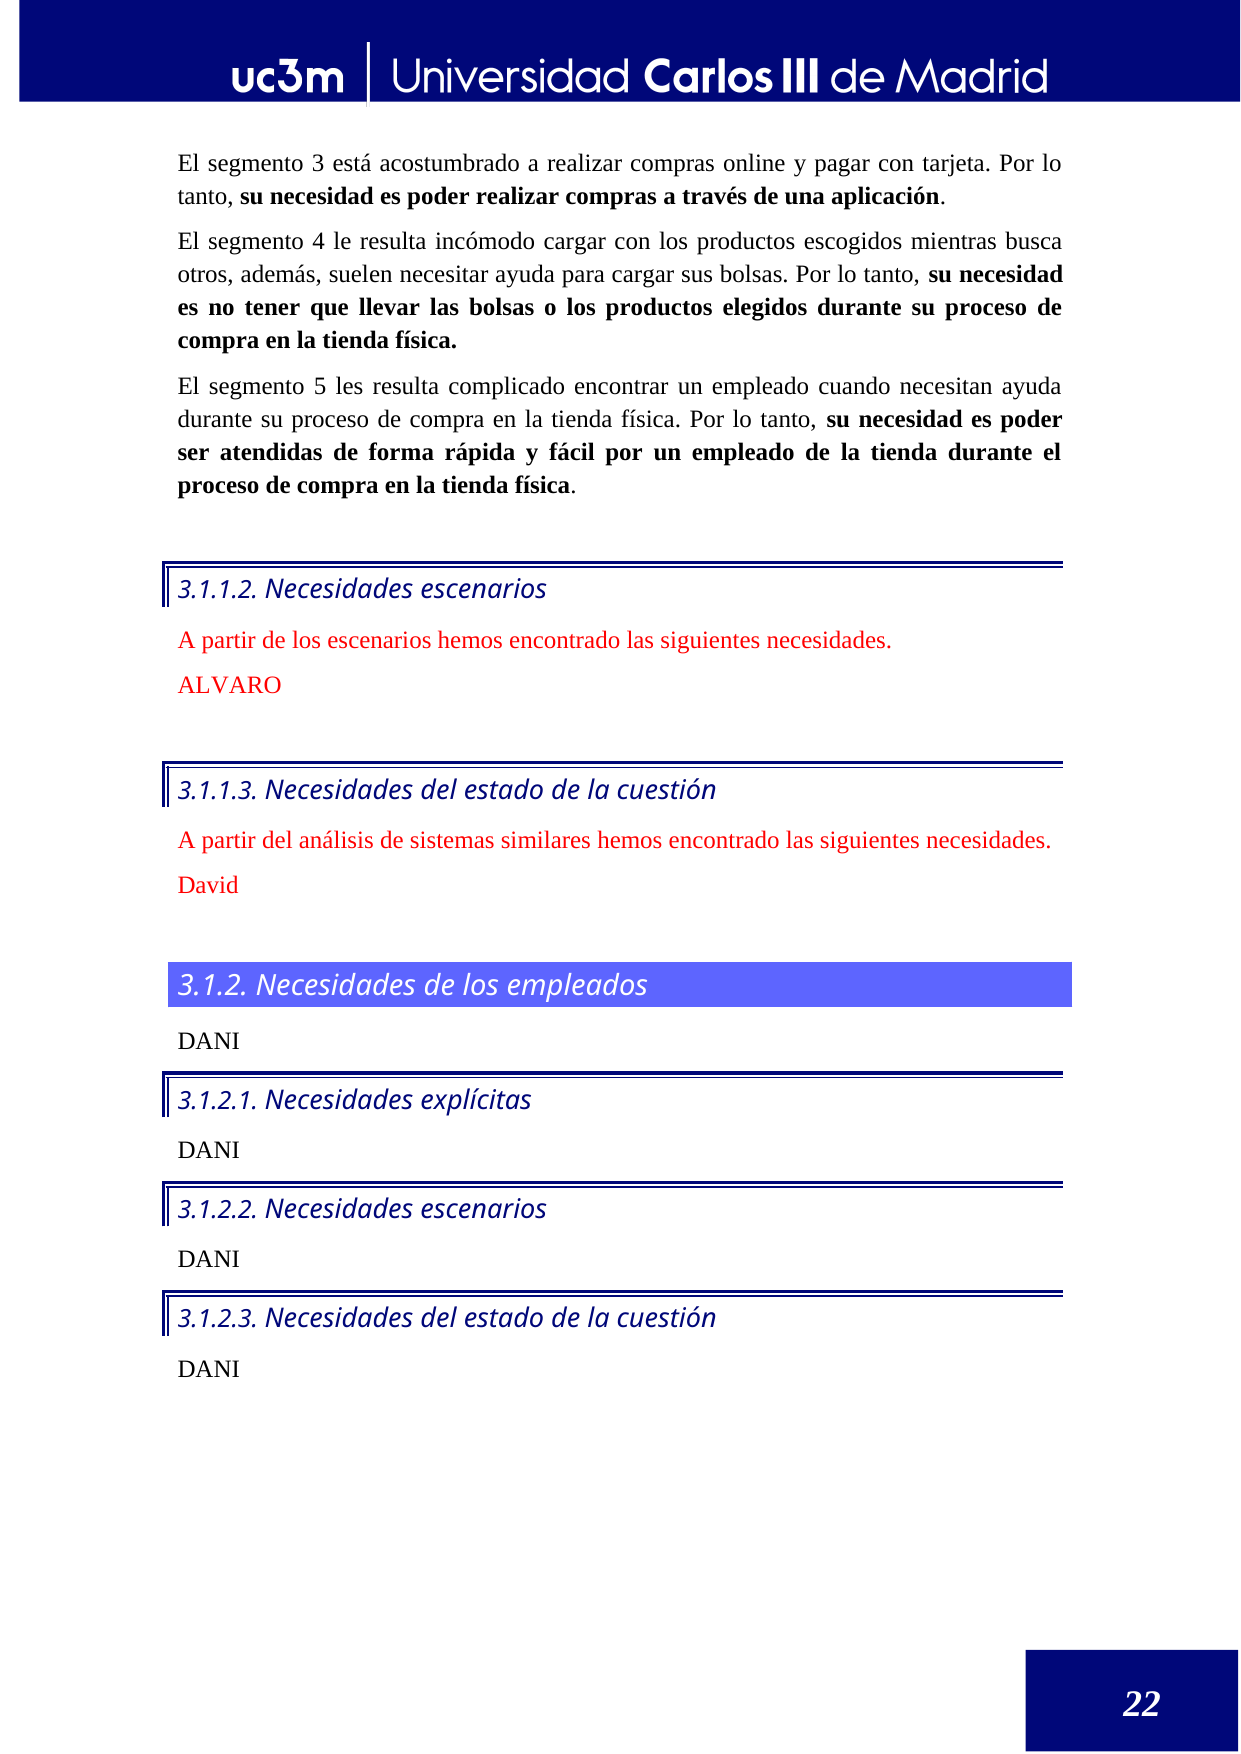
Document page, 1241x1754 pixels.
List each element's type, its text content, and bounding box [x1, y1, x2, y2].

text El segmento 4 le resulta incómodo cargar con los productos escogidos mientras busca otros, además, suelen necesitar ayuda para cargar sus bolsas. Por lo tanto, su necesidad es no tener que llevar las bolsas o los productos elegidos durante su proceso de compra en la tienda física. [177, 226, 1063, 354]
text A partir del análisis de sistemas similares hemos encontrado las siguientes necesidades. [177, 825, 1063, 854]
subtitle Necesidades explícitas [169, 1078, 1063, 1117]
text ALVARO [177, 670, 1063, 699]
subtitle Necesidades del estado de la cuestión [169, 768, 1063, 807]
text DANI [177, 1244, 1063, 1273]
text A partir de los escenarios hemos encontrado las siguientes necesidades. [177, 625, 1063, 653]
subtitle Necesidades escenarios [169, 568, 1063, 607]
text David [177, 871, 1063, 899]
subtitle Necesidades escenarios [169, 1188, 1063, 1226]
picture [196, 31, 1083, 107]
text DANI [177, 1354, 1063, 1382]
text DANI [177, 1135, 1063, 1164]
subtitle Necesidades del estado de la cuestión [169, 1297, 1063, 1336]
text El segmento 5 les resulta complicado encontrar un empleado cuando necesitan ayuda durante su proceso de compra en la tienda física. Por lo tanto, su necesidad es poder ser atendidas de forma rápida y fácil por un empleado de la tienda durante el proceso de compra en la tienda física. [177, 371, 1063, 499]
subtitle Necesidades de los empleados [169, 963, 1071, 1006]
text DANI [177, 1026, 1063, 1055]
text El segmento 3 está acostumbrado a realizar compras online y pagar con tarjeta. Por lo tanto, su necesidad es poder realizar compras a través de una aplicación. [177, 148, 1063, 209]
